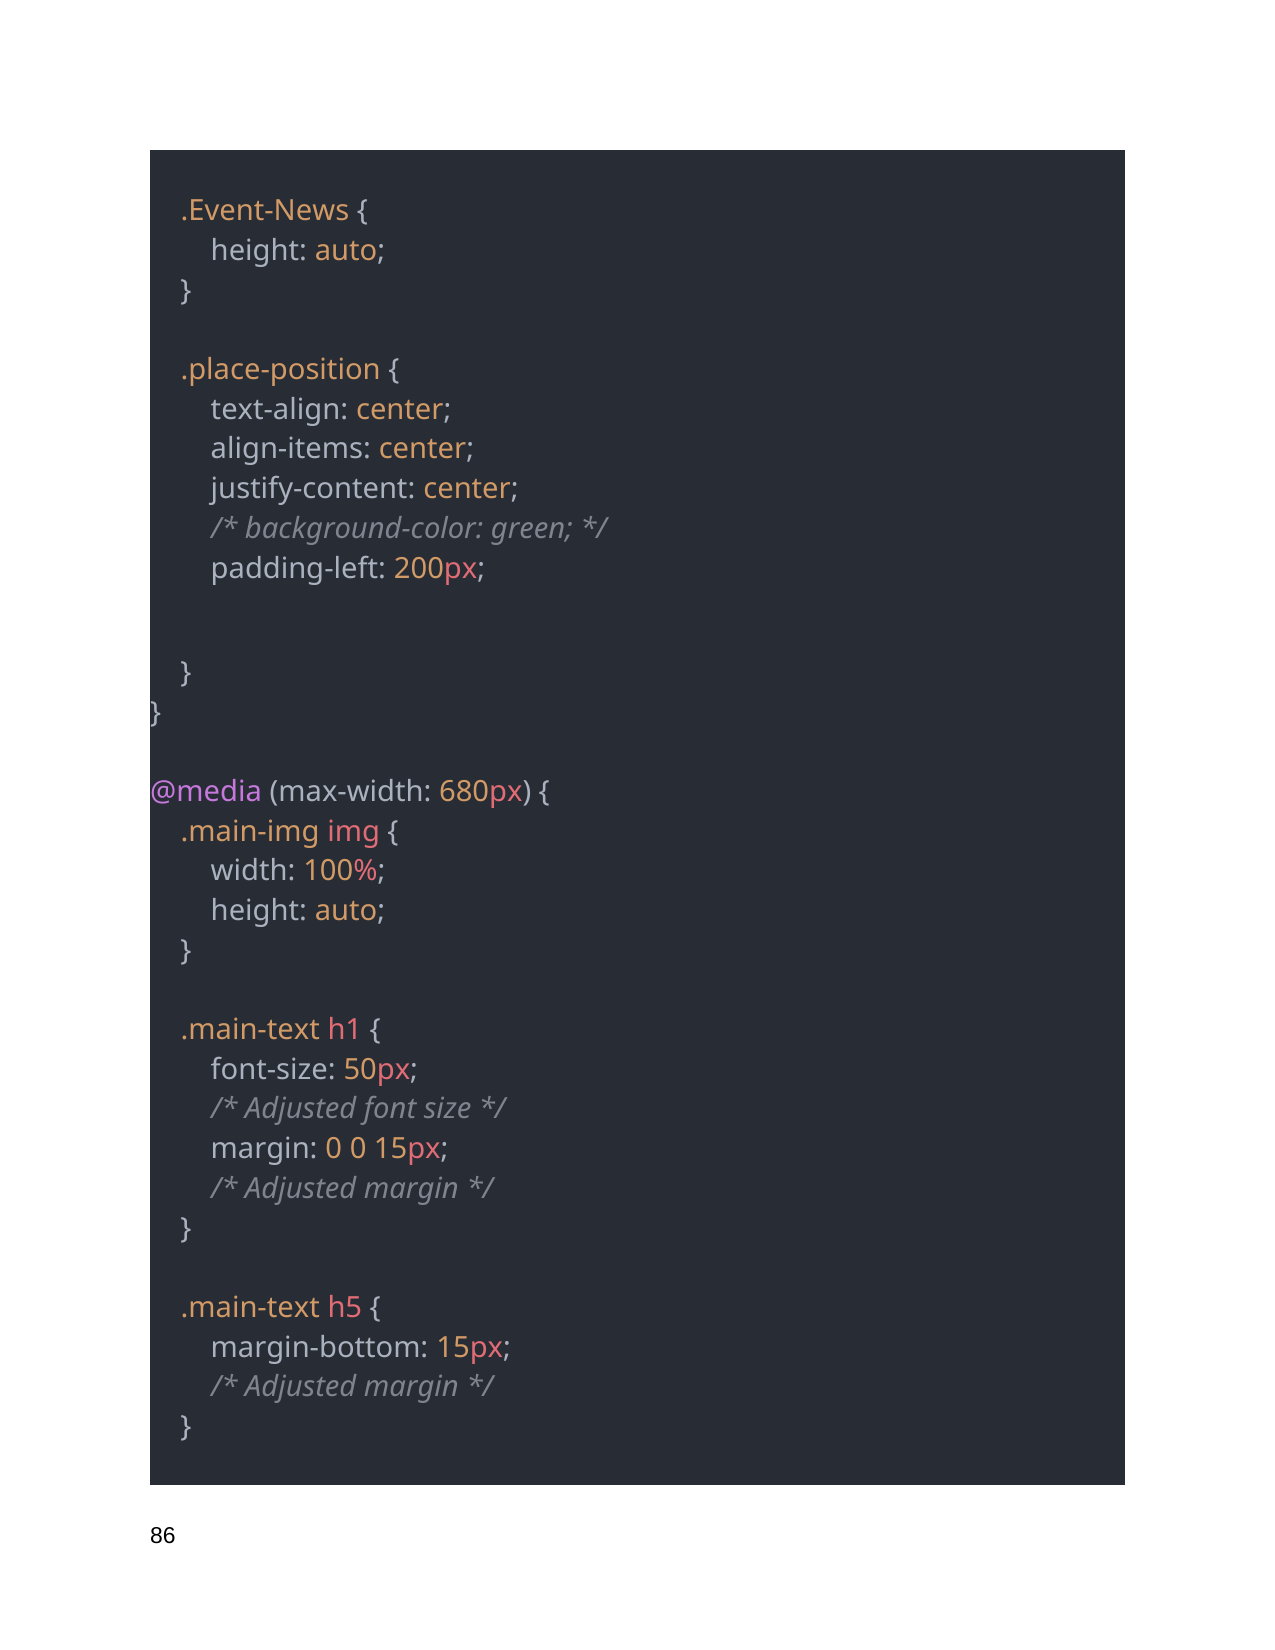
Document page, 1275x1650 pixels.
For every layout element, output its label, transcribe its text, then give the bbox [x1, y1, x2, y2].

text } [150, 1405, 1125, 1445]
text /* Adjusted margin */ [150, 1366, 1125, 1405]
text } [150, 929, 1125, 969]
text margin: 0 0 15px; [150, 1127, 1125, 1167]
text .place-position { [150, 348, 1125, 388]
text } [150, 269, 1125, 309]
text height: auto; [150, 889, 1125, 929]
text .main-img img { [150, 810, 1125, 850]
text /* Adjusted margin */ [150, 1167, 1125, 1207]
text height: auto; [150, 229, 1125, 269]
text /* Adjusted font size */ [150, 1088, 1125, 1127]
text text-align: center; [150, 388, 1125, 428]
text width: 100%; [150, 850, 1125, 889]
text .main-text h5 { [150, 1286, 1125, 1326]
text @media (max-width: 680px) { [150, 770, 1125, 810]
text } [150, 691, 1125, 731]
text align-items: center; [150, 428, 1125, 467]
text justify-content: center; [150, 467, 1125, 507]
text .main-text h1 { [150, 1008, 1125, 1048]
text /* background-color: green; */ [150, 507, 1125, 547]
text font-size: 50px; [150, 1048, 1125, 1088]
text } [150, 651, 1125, 691]
text .Event-News { [150, 190, 1125, 229]
text padding-left: 200px; [150, 547, 1125, 587]
text margin-bottom: 15px; [150, 1326, 1125, 1366]
text } [150, 1207, 1125, 1247]
